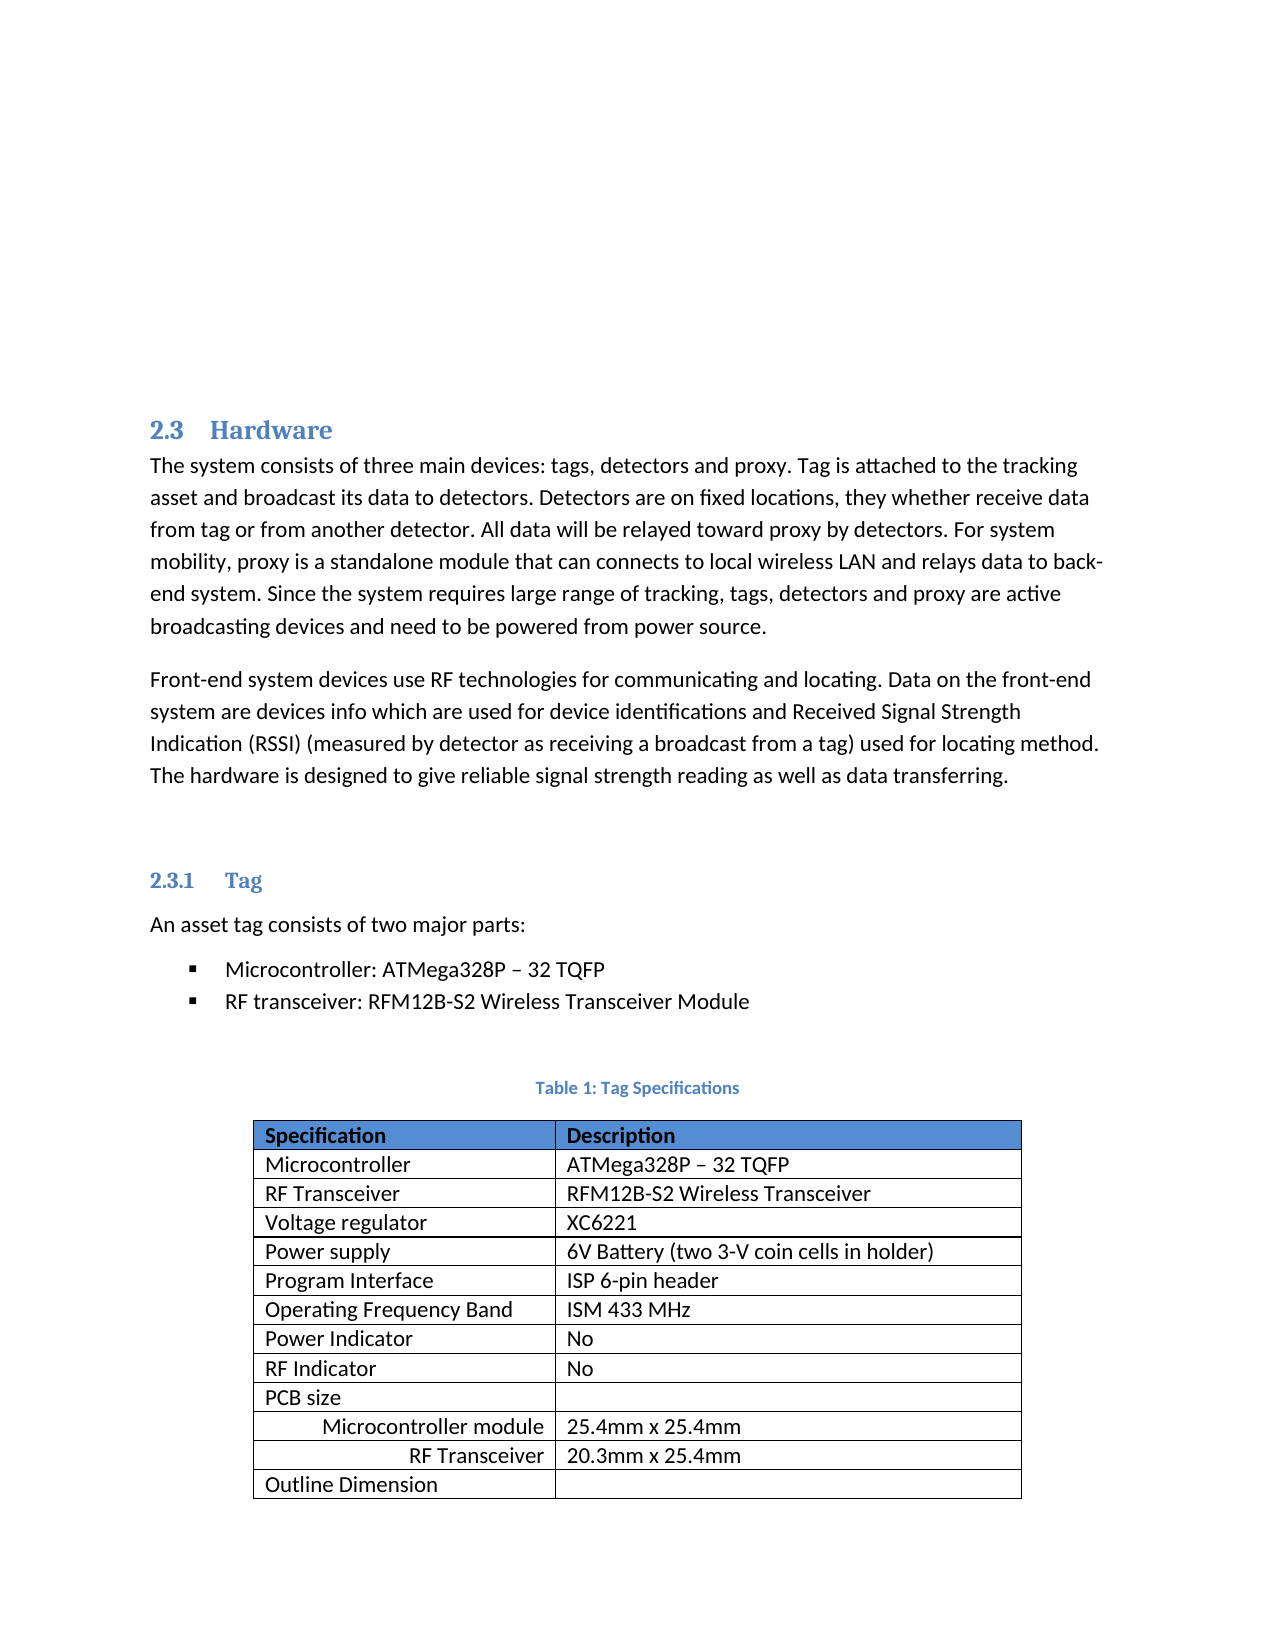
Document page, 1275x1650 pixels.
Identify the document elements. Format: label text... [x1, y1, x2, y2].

table_cell No [556, 1354, 1021, 1382]
table_cell RFM12B-S2 Wireless Transceiver [556, 1179, 1021, 1207]
table_cell 6V Battery (two 3-V coin cells in holder) [556, 1238, 1021, 1265]
table_cell XC6221 [556, 1208, 1021, 1236]
table_header Description [556, 1121, 1021, 1149]
table_cell Outline Dimension [254, 1470, 555, 1498]
table_cell Microcontroller [254, 1150, 555, 1178]
table_cell [556, 1470, 1021, 1498]
table_cell No [556, 1325, 1021, 1353]
list Microcontroller: ATMega328P – 32 TQFP [187, 955, 1125, 983]
table_cell Program Interface [254, 1266, 555, 1294]
text The system consists of three main devices: tags, detectors and proxy. Tag is attached to the tracking asset and broadcast its data to detectors. Detectors are on fixed locations, they whether receive data from tag or from another detector. All data will be relayed toward proxy by detectors. For system mobility, proxy is a standalone module that can connects to local wireless LAN and relays data to back-end system. Since the system requires large range of tracking, tags, detectors and proxy are active broadcasting devices and need to be powered from power source. [150, 451, 1125, 640]
text An asset tag consists of two major parts: [150, 910, 1125, 938]
table_cell ISM 433 MHz [556, 1296, 1021, 1323]
table_cell PCB size [254, 1383, 555, 1411]
table_cell ATMega328P – 32 TQFP [556, 1150, 1021, 1178]
table_cell Power Indicator [254, 1325, 555, 1353]
table_cell Microcontroller module [254, 1412, 555, 1440]
table_cell Power supply [254, 1238, 555, 1265]
table_cell ISP 6-pin header [556, 1266, 1021, 1294]
text Front-end system devices use RF technologies for communicating and locating. Data on the front-end system are devices info which are used for device identifications and Received Signal Strength Indication (RSSI) (measured by detector as receiving a broadcast from a tag) used for locating method. The hardware is designed to give reliable signal strength reading as well as data transferring. [150, 665, 1125, 789]
table_cell 25.4mm x 25.4mm [556, 1412, 1021, 1440]
table_cell RF Transceiver [254, 1179, 555, 1207]
table_cell Voltage regulator [254, 1208, 555, 1236]
table_cell [556, 1383, 1021, 1411]
table_cell RF Indicator [254, 1354, 555, 1382]
list RF transceiver: RFM12B-S2 Wireless Transceiver Module [187, 987, 1125, 1015]
table_cell RF Transceiver [254, 1441, 555, 1469]
subtitle Hardware [150, 415, 1125, 446]
table_cell 20.3mm x 25.4mm [556, 1441, 1021, 1469]
table_header Specification [254, 1121, 555, 1149]
subtitle Tag [150, 867, 1125, 894]
table_cell Operating Frequency Band [254, 1296, 555, 1323]
